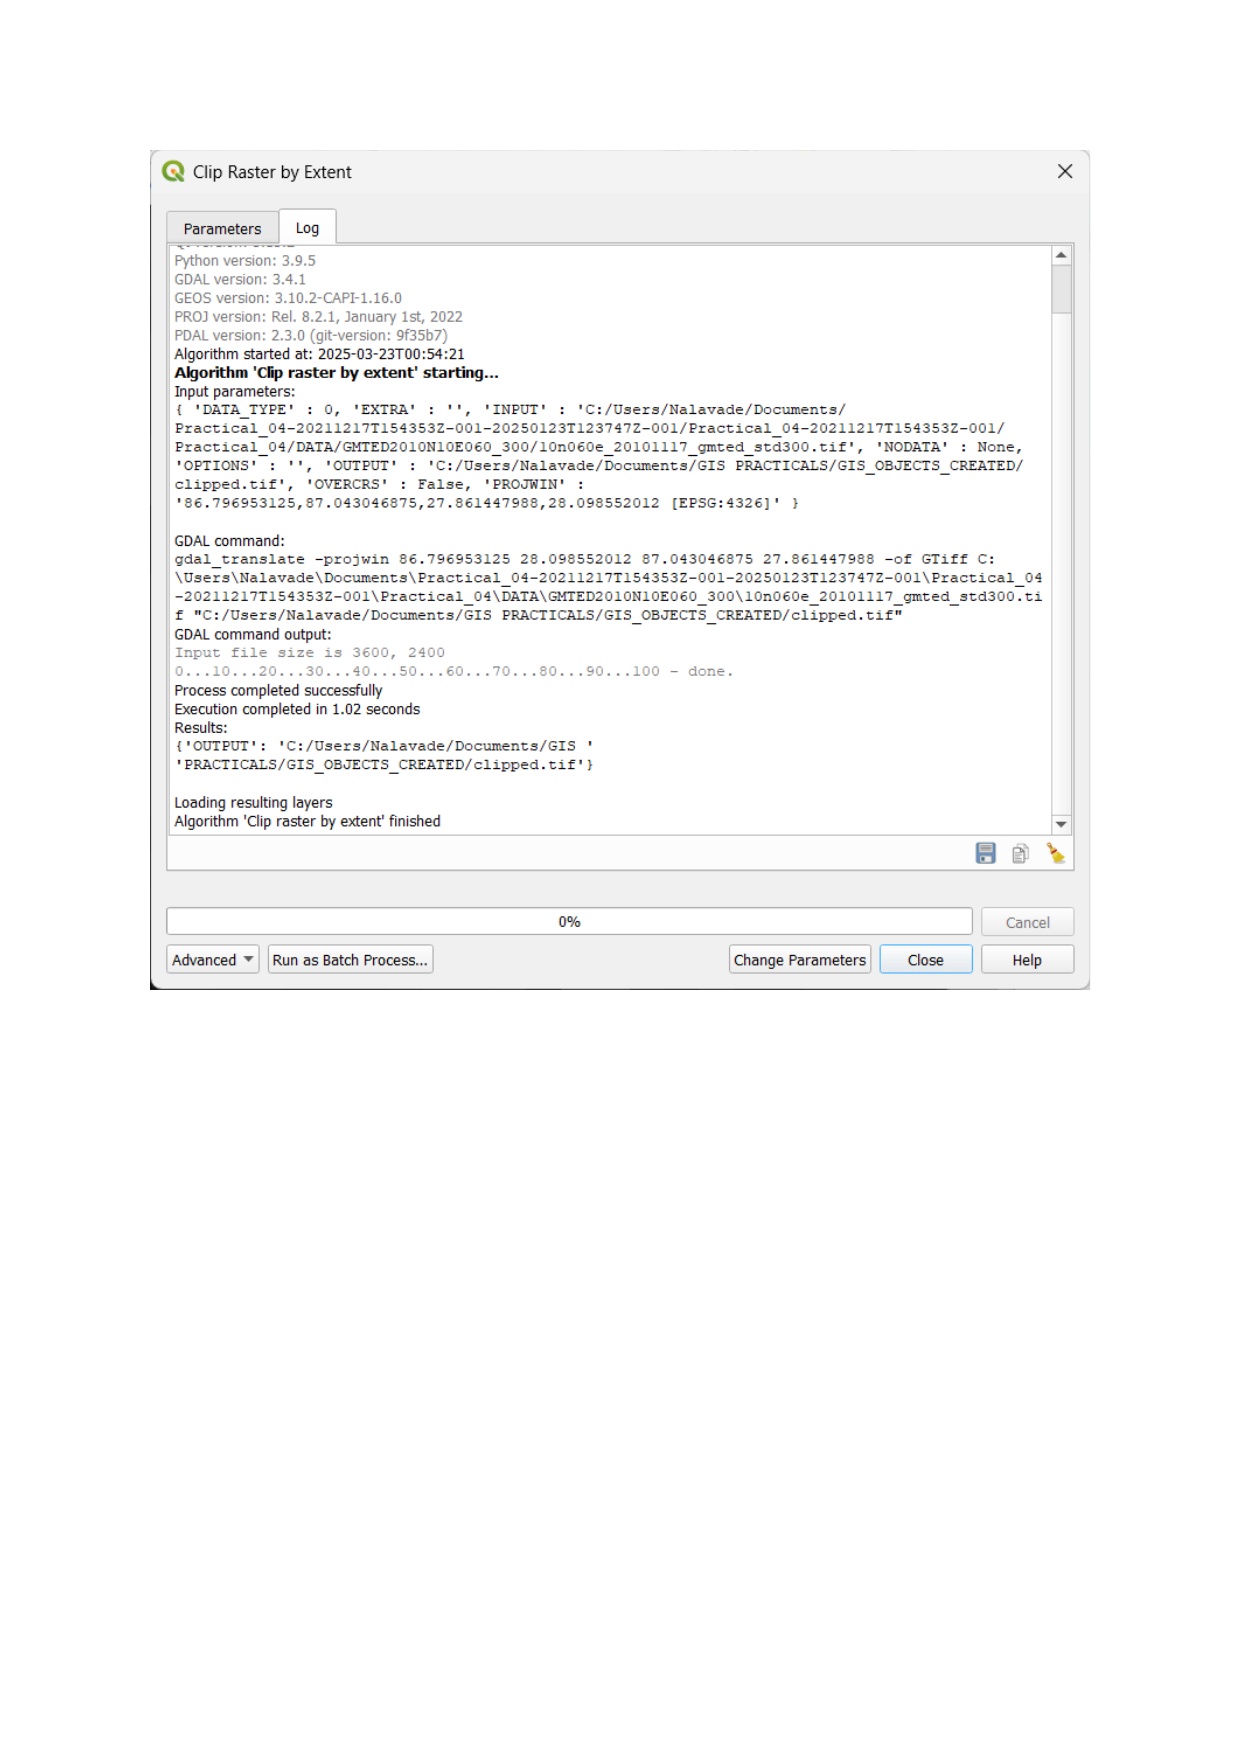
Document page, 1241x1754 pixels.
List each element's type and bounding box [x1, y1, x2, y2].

picture [150, 150, 1091, 990]
